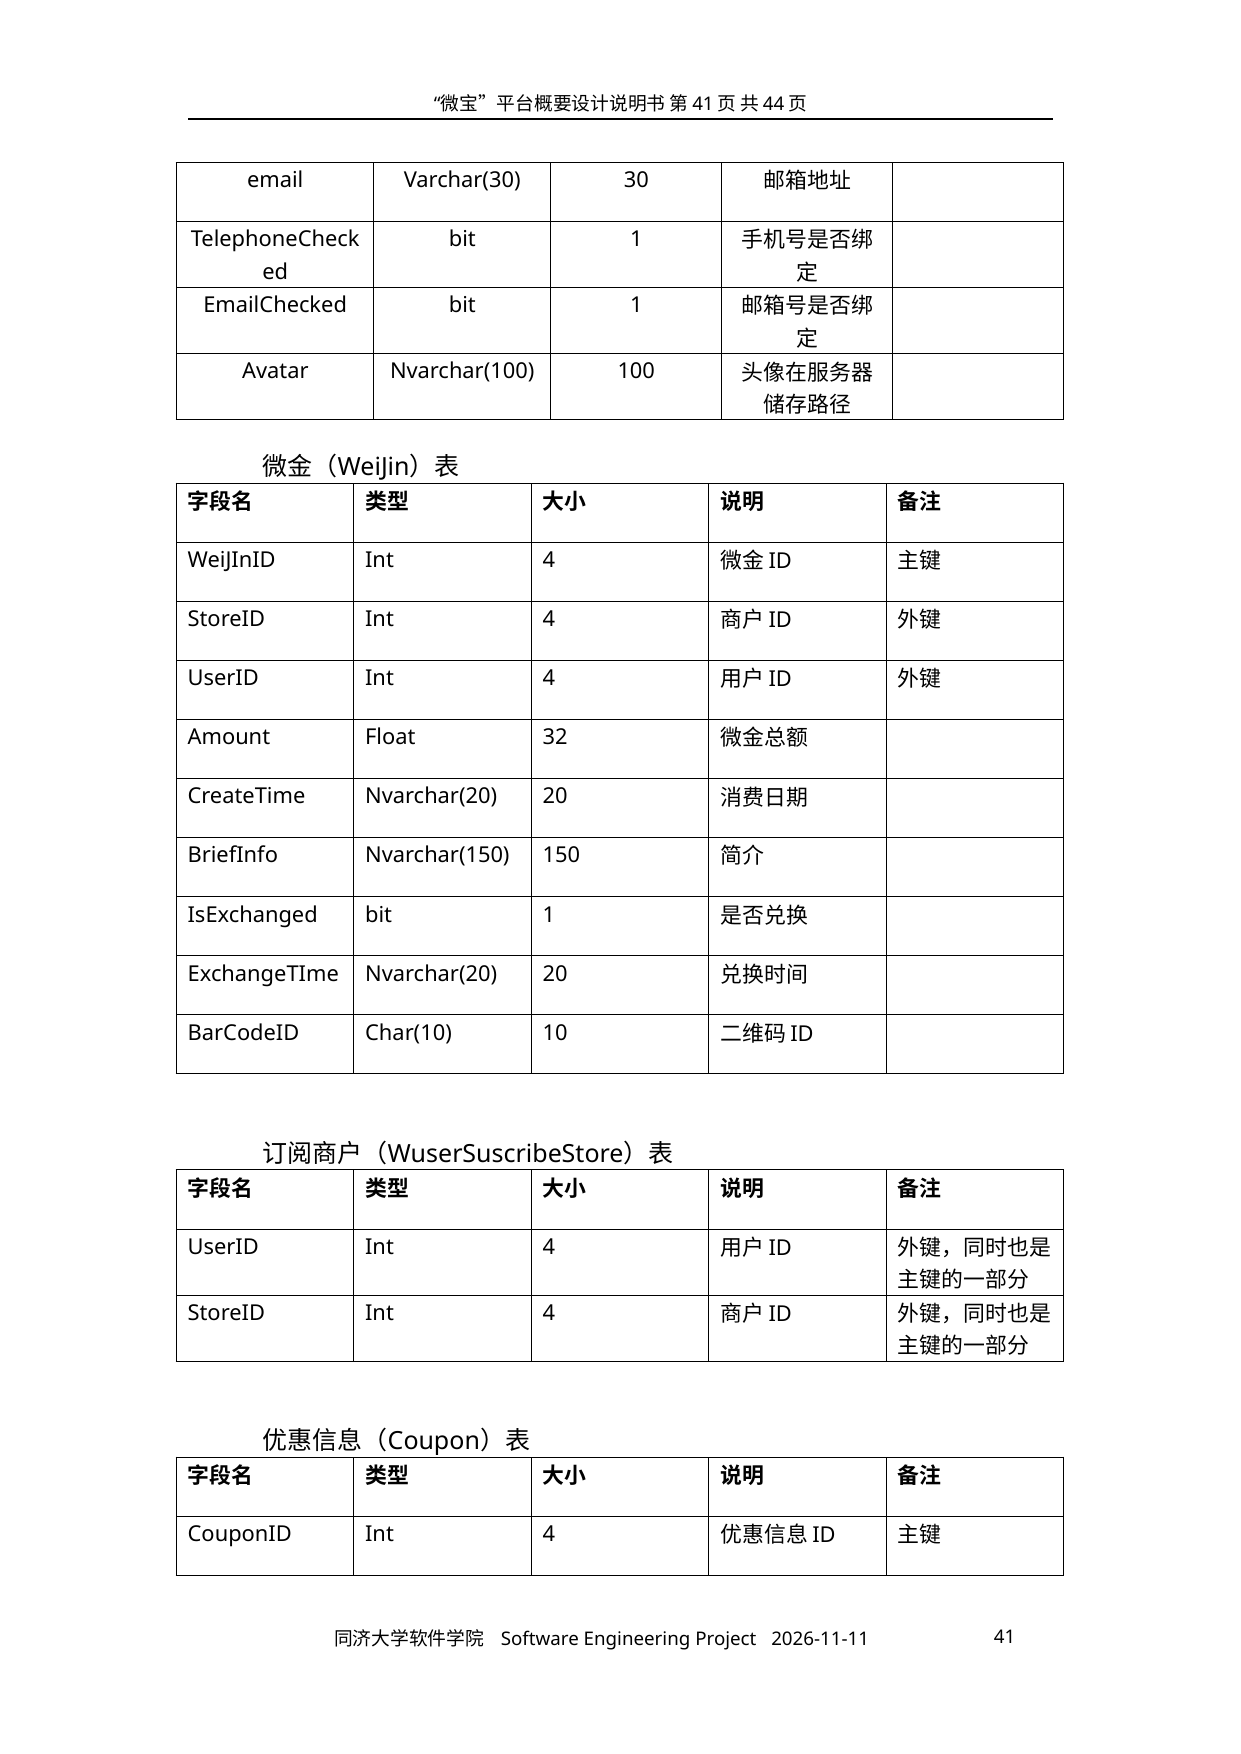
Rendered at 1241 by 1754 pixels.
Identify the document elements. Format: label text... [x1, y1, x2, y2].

table_cell 4 [532, 543, 708, 601]
table_cell 1 [551, 288, 721, 353]
table_cell EmailChecked [177, 288, 373, 353]
table_cell 兑换时间 [709, 956, 886, 1014]
table_cell 简介 [709, 838, 886, 896]
table_cell Int [354, 602, 531, 660]
table_cell [887, 897, 1063, 955]
table_header 字段名 [177, 1170, 353, 1228]
table_cell [893, 222, 1063, 287]
table_cell Amount [177, 720, 353, 778]
table_cell 4 [532, 1296, 708, 1361]
table_cell IsExchanged [177, 897, 353, 955]
table_cell Float [354, 720, 531, 778]
table_cell UserID [177, 1230, 353, 1294]
table_cell 20 [532, 956, 708, 1014]
table_cell 主键 [887, 1517, 1063, 1575]
table_cell Int [354, 1296, 531, 1361]
table_header 字段名 [177, 484, 353, 542]
table_cell 商户ID [709, 1296, 886, 1361]
table_header 大小 [532, 484, 708, 542]
table_cell 100 [551, 354, 721, 419]
table_cell UserID [177, 661, 353, 719]
table_cell Avatar [177, 354, 373, 419]
table_cell Int [354, 1517, 531, 1575]
table_cell [893, 354, 1063, 419]
table_cell 优惠信息ID [709, 1517, 886, 1575]
table_cell [893, 163, 1063, 221]
table_cell 微金总额 [709, 720, 886, 778]
subtitle 微金（WeiJin）表 [262, 445, 1053, 483]
table_cell Int [354, 543, 531, 601]
table_cell 4 [532, 1230, 708, 1294]
table_cell 消费日期 [709, 779, 886, 837]
table_cell Nvarchar(20) [354, 956, 531, 1014]
table_cell 外键，同时也是主键的一部分 [887, 1296, 1063, 1361]
table_cell WeiJInID [177, 543, 353, 601]
table_cell [887, 779, 1063, 837]
table_header 类型 [354, 484, 531, 542]
table_cell Nvarchar(150) [354, 838, 531, 896]
table_cell 4 [532, 1517, 708, 1575]
table_header 大小 [532, 1458, 708, 1516]
table_cell [887, 1015, 1063, 1073]
table_cell Nvarchar(20) [354, 779, 531, 837]
table_cell BarCodeID [177, 1015, 353, 1073]
table_cell 1 [551, 222, 721, 287]
table_cell 二维码ID [709, 1015, 886, 1073]
subtitle 优惠信息（Coupon）表 [262, 1419, 1053, 1457]
table_cell 微金ID [709, 543, 886, 601]
table_cell 20 [532, 779, 708, 837]
table_cell 4 [532, 661, 708, 719]
table_cell ExchangeTIme [177, 956, 353, 1014]
table_cell 是否兑换 [709, 897, 886, 955]
table_header 备注 [887, 1170, 1063, 1228]
table_header 说明 [709, 1170, 886, 1228]
table_cell 外键 [887, 602, 1063, 660]
table_cell 用户ID [709, 661, 886, 719]
table_cell 32 [532, 720, 708, 778]
table_cell Int [354, 1230, 531, 1294]
table_cell BriefInfo [177, 838, 353, 896]
table_header 备注 [887, 484, 1063, 542]
table_header 说明 [709, 484, 886, 542]
table_cell StoreID [177, 1296, 353, 1361]
table_cell 1 [532, 897, 708, 955]
table_cell bit [374, 222, 550, 287]
table_cell Int [354, 661, 531, 719]
table_header 备注 [887, 1458, 1063, 1516]
table_cell TelephoneChecked [177, 222, 373, 287]
table_cell [887, 956, 1063, 1014]
table_header 类型 [354, 1458, 531, 1516]
table_cell 30 [551, 163, 721, 221]
table_header 大小 [532, 1170, 708, 1228]
table_cell 150 [532, 838, 708, 896]
table_cell 用户ID [709, 1230, 886, 1294]
table_cell CouponID [177, 1517, 353, 1575]
table_cell Nvarchar(100) [374, 354, 550, 419]
table_cell [893, 288, 1063, 353]
table_cell 商户ID [709, 602, 886, 660]
table_cell 外键 [887, 661, 1063, 719]
table_cell 邮箱号是否绑定 [722, 288, 892, 353]
table_cell Varchar(30) [374, 163, 550, 221]
table_cell 10 [532, 1015, 708, 1073]
table_cell StoreID [177, 602, 353, 660]
table_cell [887, 720, 1063, 778]
subtitle 订阅商户（WuserSuscribeStore）表 [262, 1132, 1053, 1169]
table_cell 主键 [887, 543, 1063, 601]
table_cell bit [354, 897, 531, 955]
table_cell 头像在服务器储存路径 [722, 354, 892, 419]
table_header 字段名 [177, 1458, 353, 1516]
table_cell [887, 838, 1063, 896]
table_cell CreateTime [177, 779, 353, 837]
table_cell email [177, 163, 373, 221]
table_cell bit [374, 288, 550, 353]
table_header 说明 [709, 1458, 886, 1516]
table_cell 邮箱地址 [722, 163, 892, 221]
table_cell Char(10) [354, 1015, 531, 1073]
table_cell 外键，同时也是主键的一部分 [887, 1230, 1063, 1294]
table_cell 4 [532, 602, 708, 660]
table_cell 手机号是否绑定 [722, 222, 892, 287]
table_header 类型 [354, 1170, 531, 1228]
